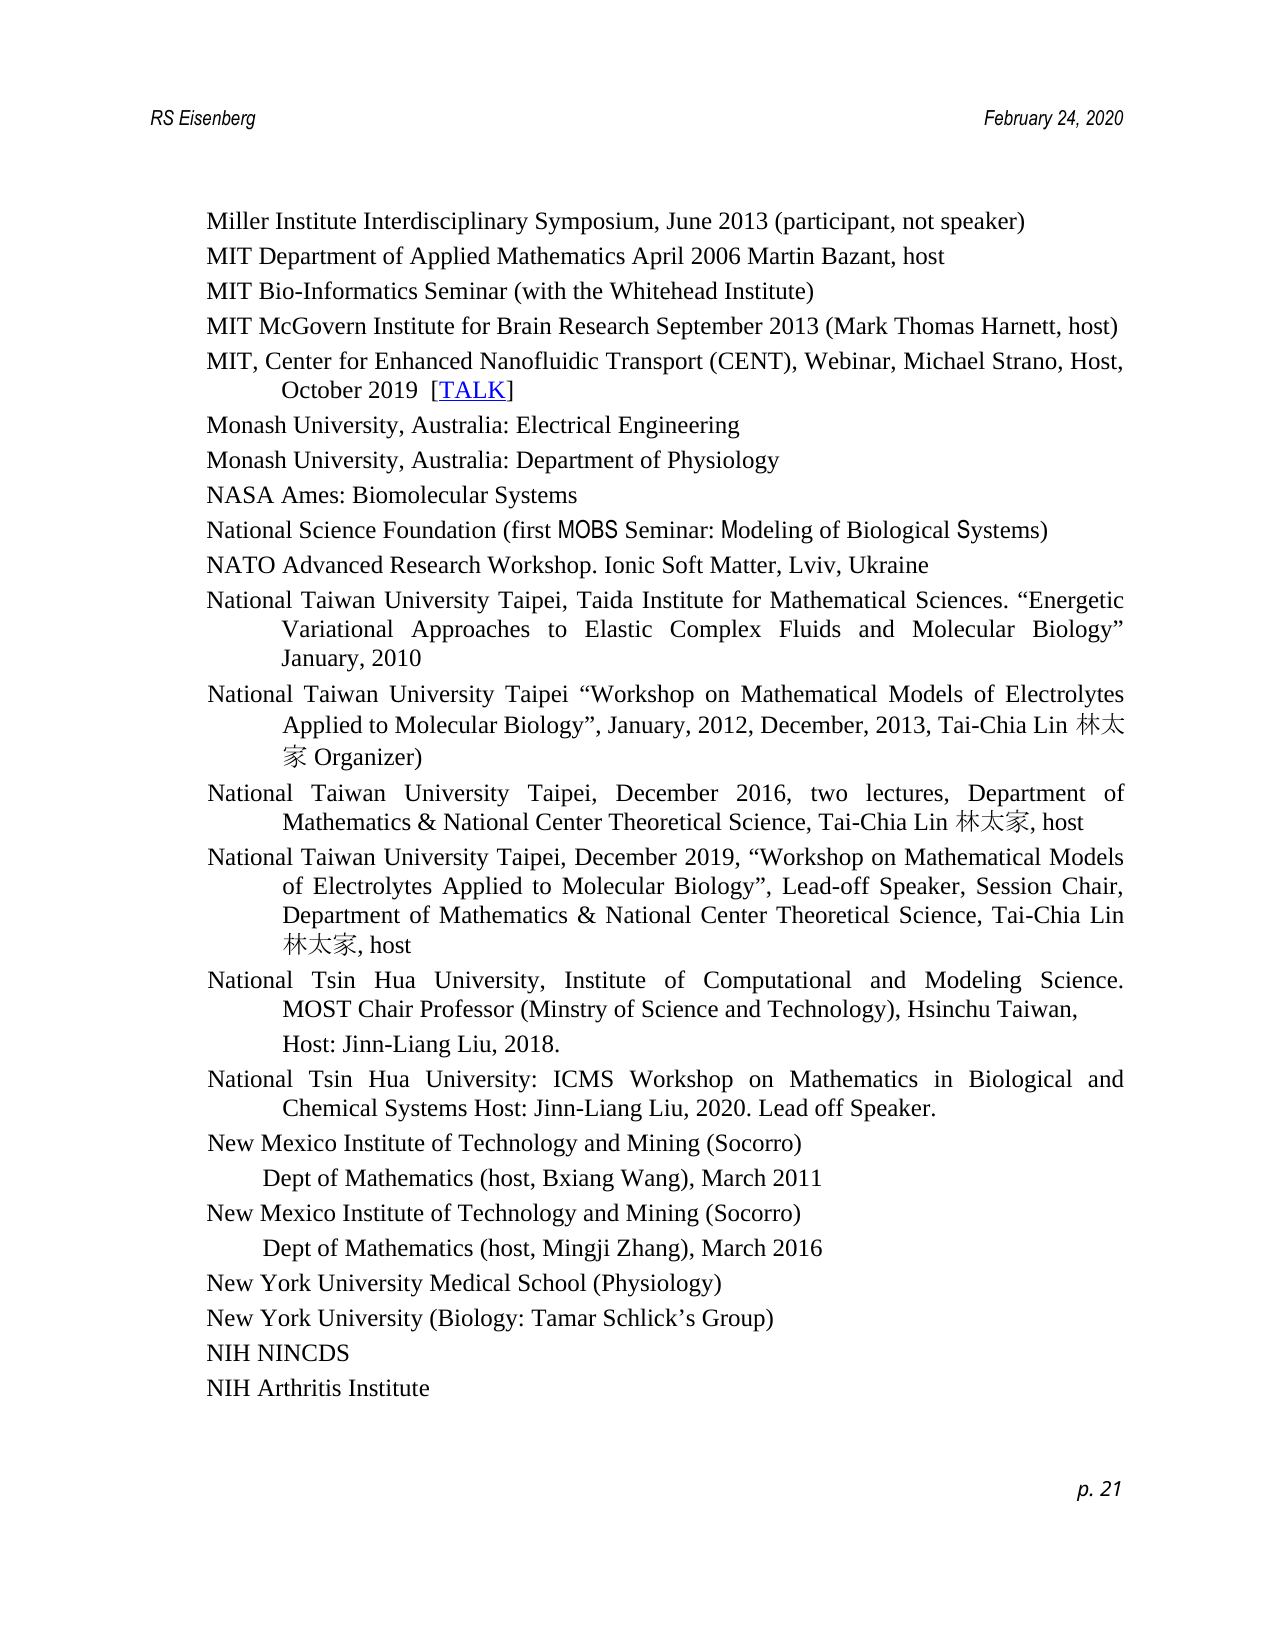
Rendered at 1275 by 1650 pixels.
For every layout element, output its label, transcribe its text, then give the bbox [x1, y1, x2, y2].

text National Science Foundation (first MOBS Seminar: Modeling of Biological Systems) [206, 515, 1125, 544]
text New York University (Biology: Tamar Schlick’s Group) [206, 1303, 1125, 1331]
text MIT McGovern Institute for Brain Research September 2013 (Mark Thomas Harnett, host) [206, 311, 1125, 340]
text Host: Jinn-Liang Liu, 2018. [207, 1029, 1125, 1058]
text NIH NINCDS [206, 1338, 1125, 1366]
text National Tsin Hua University: ICMS Workshop on Mathematics in Biological and Chemical Systems Host: Jinn-Liang Liu, 2020. Lead off Speaker. [207, 1064, 1125, 1121]
text NIH Arthritis Institute [206, 1373, 1125, 1401]
text National Tsin Hua University, Institute of Computational and Modeling Science. MOST Chair Professor (Minstry of Science and Technology), Hsinchu Taiwan, [207, 965, 1125, 1023]
text National Taiwan University Taipei, December 2016, two lectures, Department of Mathematics & National Center Theoretical Science, Tai-Chia Lin 林太家, host [207, 778, 1125, 836]
text Monash University, Australia: Electrical Engineering [206, 410, 1125, 439]
text MIT, Center for Enhanced Nanofluidic Transport (CENT), Webinar, Michael Strano, Host, October 2019 [TALK] [206, 346, 1125, 404]
text MIT Department of Applied Mathematics April 2006 Martin Bazant, host [206, 241, 1125, 270]
text Dept of Mathematics (host, Mingji Zhang), March 2016 [206, 1233, 1125, 1261]
text NATO Advanced Research Workshop. Ionic Soft Matter, Lviv, Ukraine [206, 550, 1125, 579]
text Dept of Mathematics (host, Bxiang Wang), March 2011 [207, 1163, 1125, 1191]
text Monash University, Australia: Department of Physiology [206, 445, 1125, 474]
text MIT Bio-Informatics Seminar (with the Whitehead Institute) [206, 276, 1125, 305]
text New Mexico Institute of Technology and Mining (Socorro) [207, 1128, 1125, 1156]
text National Taiwan University Taipei, Taida Institute for Mathematical Sciences. “Energetic Variational Approaches to Elastic Complex Fluids and Molecular Biology” January, 2010 [206, 585, 1125, 671]
text New Mexico Institute of Technology and Mining (Socorro) [206, 1198, 1125, 1226]
text New York University Medical School (Physiology) [206, 1268, 1125, 1296]
text NASA Ames: Biomolecular Systems [206, 480, 1125, 509]
text National Taiwan University Taipei, December 2019, “Workshop on Mathematical Models of Electrolytes Applied to Molecular Biology”, Lead-off Speaker, Session Chair, Department of Mathematics & National Center Theoretical Science, Tai-Chia Lin 林太家, host [207, 842, 1125, 959]
text National Taiwan University Taipei “Workshop on Mathematical Models of Electrolytes Applied to Molecular Biology”, January, 2012, December, 2013, Tai-Chia Lin 林太家 Organizer) [207, 678, 1125, 771]
text Miller Institute Interdisciplinary Symposium, June 2013 (participant, not speaker) [206, 206, 1125, 235]
